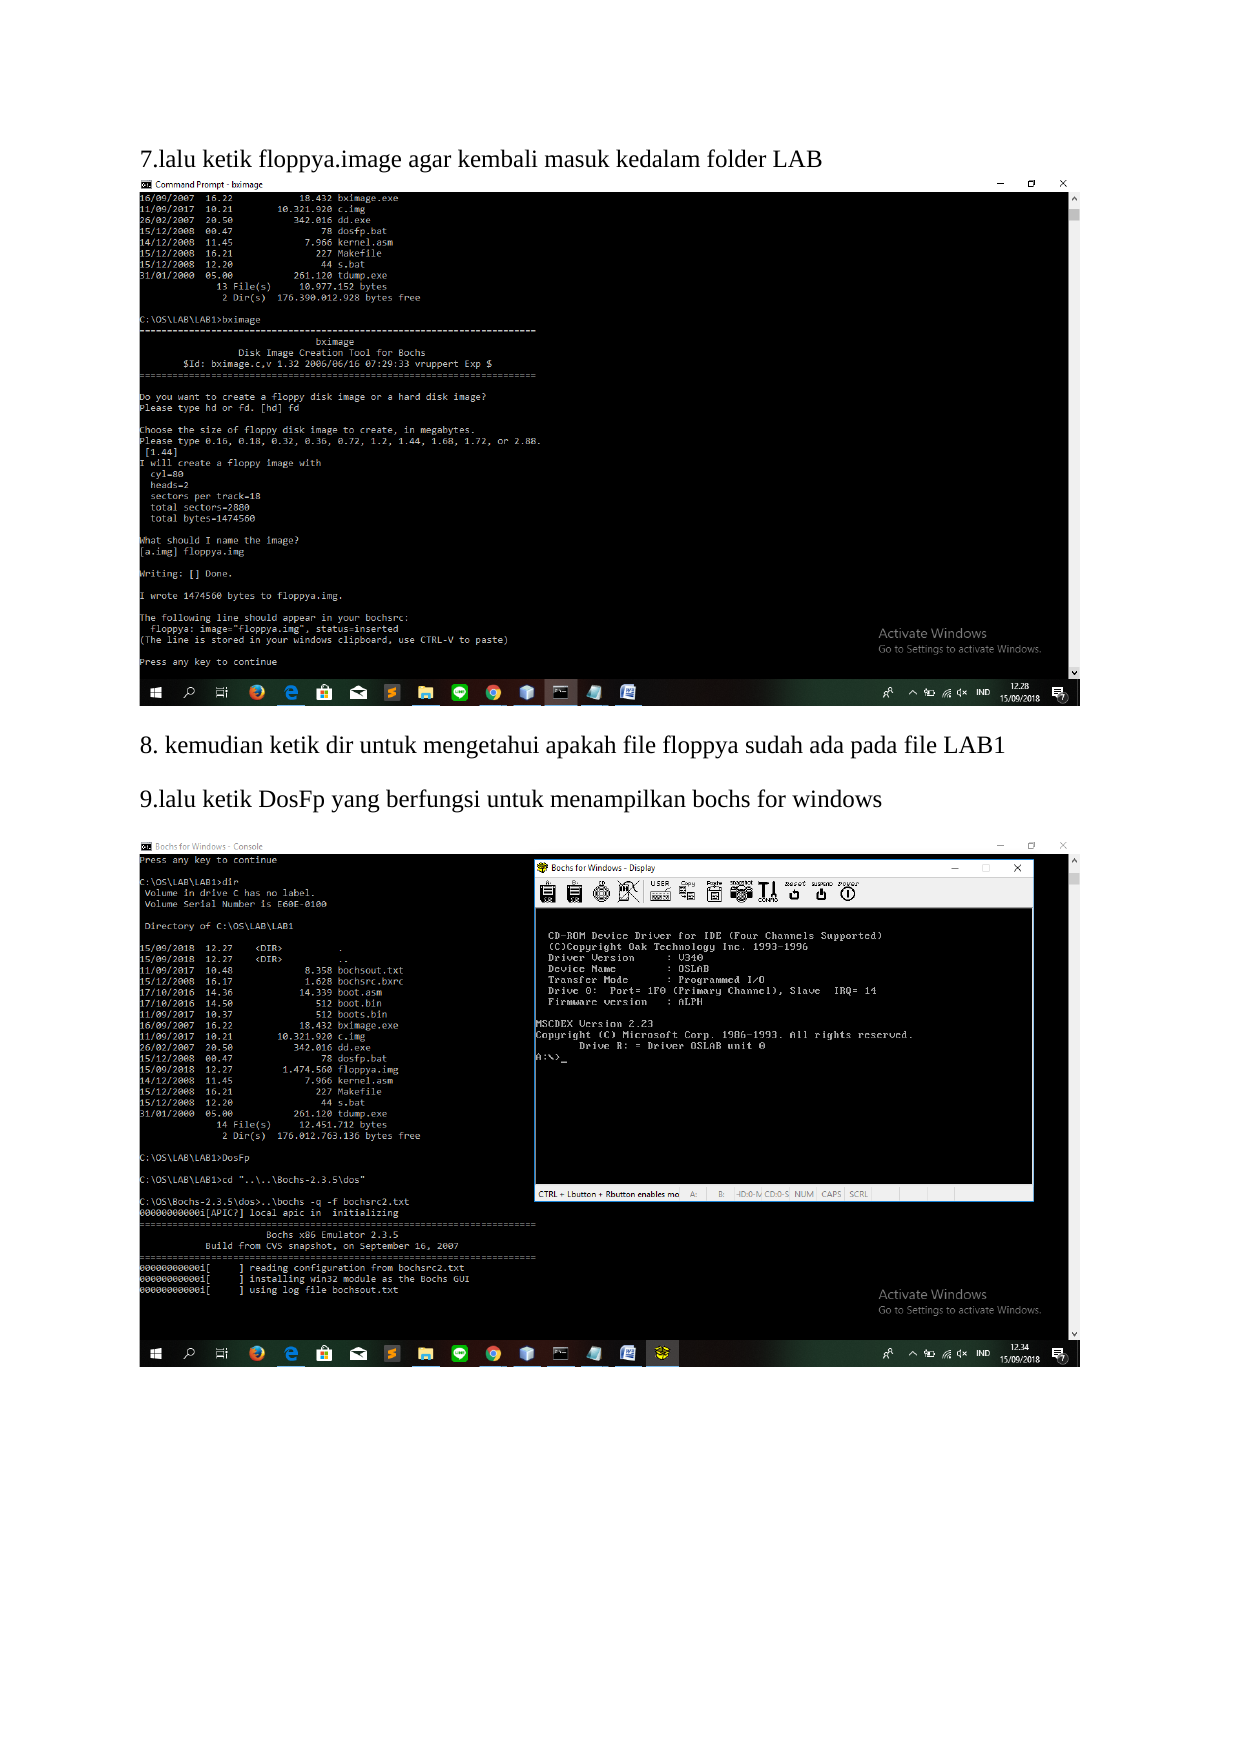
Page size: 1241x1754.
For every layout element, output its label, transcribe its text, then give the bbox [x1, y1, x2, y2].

text 8. kemudian ketik dir untuk mengetahui apakah file floppya sudah ada pada file LAB1 [139, 730, 1096, 759]
picture [139, 176, 1080, 706]
text 9.lalu ketik DosFp yang berfungsi untuk menampilkan bochs for windows [139, 784, 1096, 813]
picture [139, 838, 1080, 1367]
